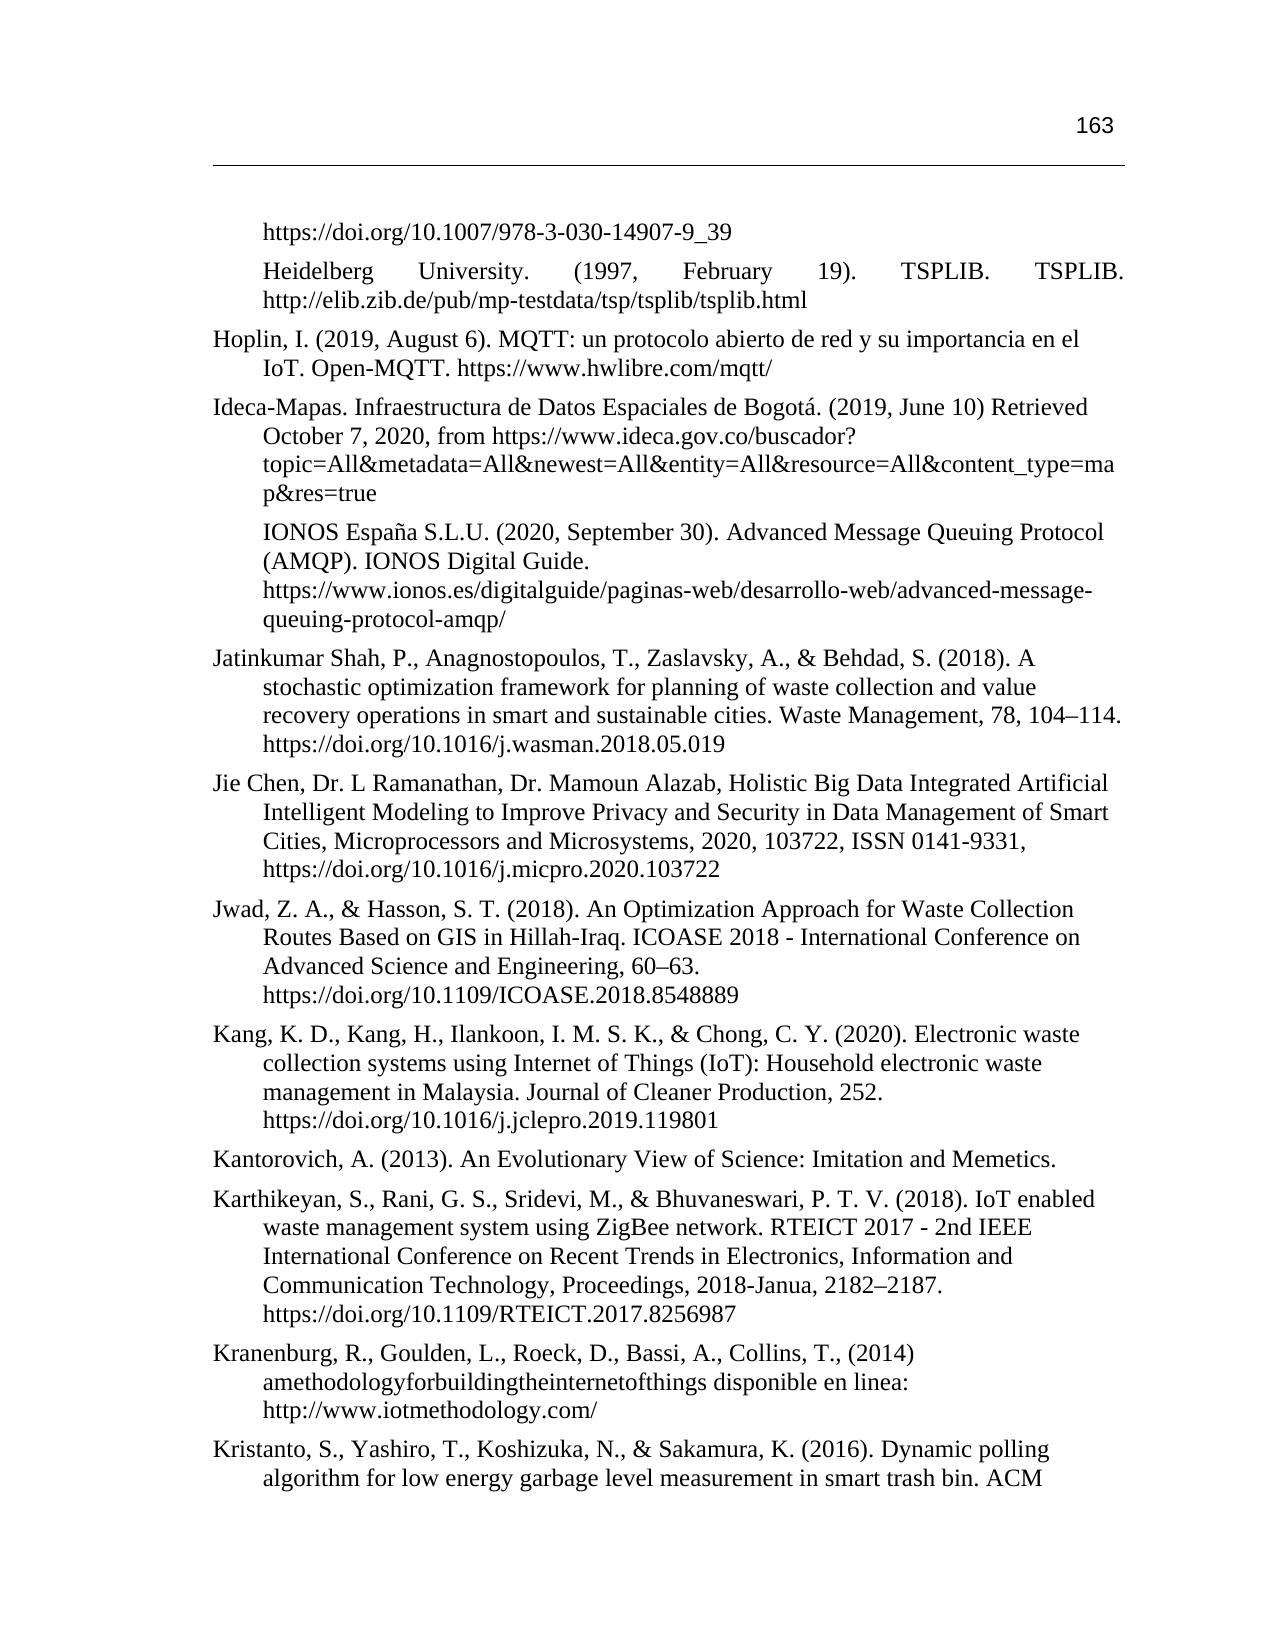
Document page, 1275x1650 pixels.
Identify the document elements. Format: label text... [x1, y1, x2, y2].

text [213, 217, 1125, 246]
text Jatinkumar Shah, P., Anagnostopoulos, T., Zaslavsky, A., & Behdad, S. (2018). A stochastic optimization framework for planning of waste collection and value recovery operations in smart and sustainable cities. Waste Management, 78, 104–114. https://doi.org/10.1016/j.wasman.2018.05.019 [213, 643, 1125, 758]
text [213, 1434, 1125, 1492]
text IONOS España S.L.U. (2020, September 30). Advanced Message Queuing Protocol (AMQP). IONOS Digital Guide. https://www.ionos.es/digitalguide/paginas-web/desarrollo-web/advanced-message-queuing-protocol-amqp/ [263, 517, 1125, 632]
text Hoplin, I. (2019, August 6). MQTT: un protocolo abierto de red y su importancia en el IoT. Open-MQTT. https://www.hwlibre.com/mqtt/ [213, 324, 1125, 382]
text Karthikeyan, S., Rani, G. S., Sridevi, M., & Bhuvaneswari, P. T. V. (2018). IoT enabled waste management system using ZigBee network. RTEICT 2017 - 2nd IEEE International Conference on Recent Trends in Electronics, Information and Communication Technology, Proceedings, 2018-Janua, 2182–2187. https://doi.org/10.1109/RTEICT.2017.8256987 [213, 1184, 1125, 1327]
text Jwad, Z. A., & Hasson, S. T. (2018). An Optimization Approach for Waste Collection Routes Based on GIS in Hillah-Iraq. ICOASE 2018 - International Conference on Advanced Science and Engineering, 60–63. https://doi.org/10.1109/ICOASE.2018.8548889 [213, 894, 1125, 1009]
text Heidelberg University. (1997, February 19). TSPLIB. TSPLIB. http://elib.zib.de/pub/mp-testdata/tsp/tsplib/tsplib.html [263, 256, 1125, 314]
text Ideca-Mapas. Infraestructura de Datos Espaciales de Bogotá. (2019, June 10) Retrieved October 7, 2020, from https://www.ideca.gov.co/buscador?topic=All&metadata=All&newest=All&entity=All&resource=All&content_type=map&res=true [213, 392, 1125, 507]
text Kang, K. D., Kang, H., Ilankoon, I. M. S. K., & Chong, C. Y. (2020). Electronic waste collection systems using Internet of Things (IoT): Household electronic waste management in Malaysia. Journal of Cleaner Production, 252. https://doi.org/10.1016/j.jclepro.2019.119801 [213, 1019, 1125, 1134]
text Jie Chen, Dr. L Ramanathan, Dr. Mamoun Alazab, Holistic Big Data Integrated Artificial Intelligent Modeling to Improve Privacy and Security in Data Management of Smart Cities, Microprocessors and Microsystems, 2020, 103722, ISSN 0141-9331, https://doi.org/10.1016/j.micpro.2020.103722 [213, 768, 1125, 883]
text Kranenburg, R., Goulden, L., Roeck, D., Bassi, A., Collins, T., (2014) amethodologyforbuildingtheinternetofthings disponible en linea: http://www.iotmethodology.com/ [213, 1338, 1125, 1424]
text Kantorovich, A. (2013). An Evolutionary View of Science: Imitation and Memetics. [213, 1144, 1125, 1173]
